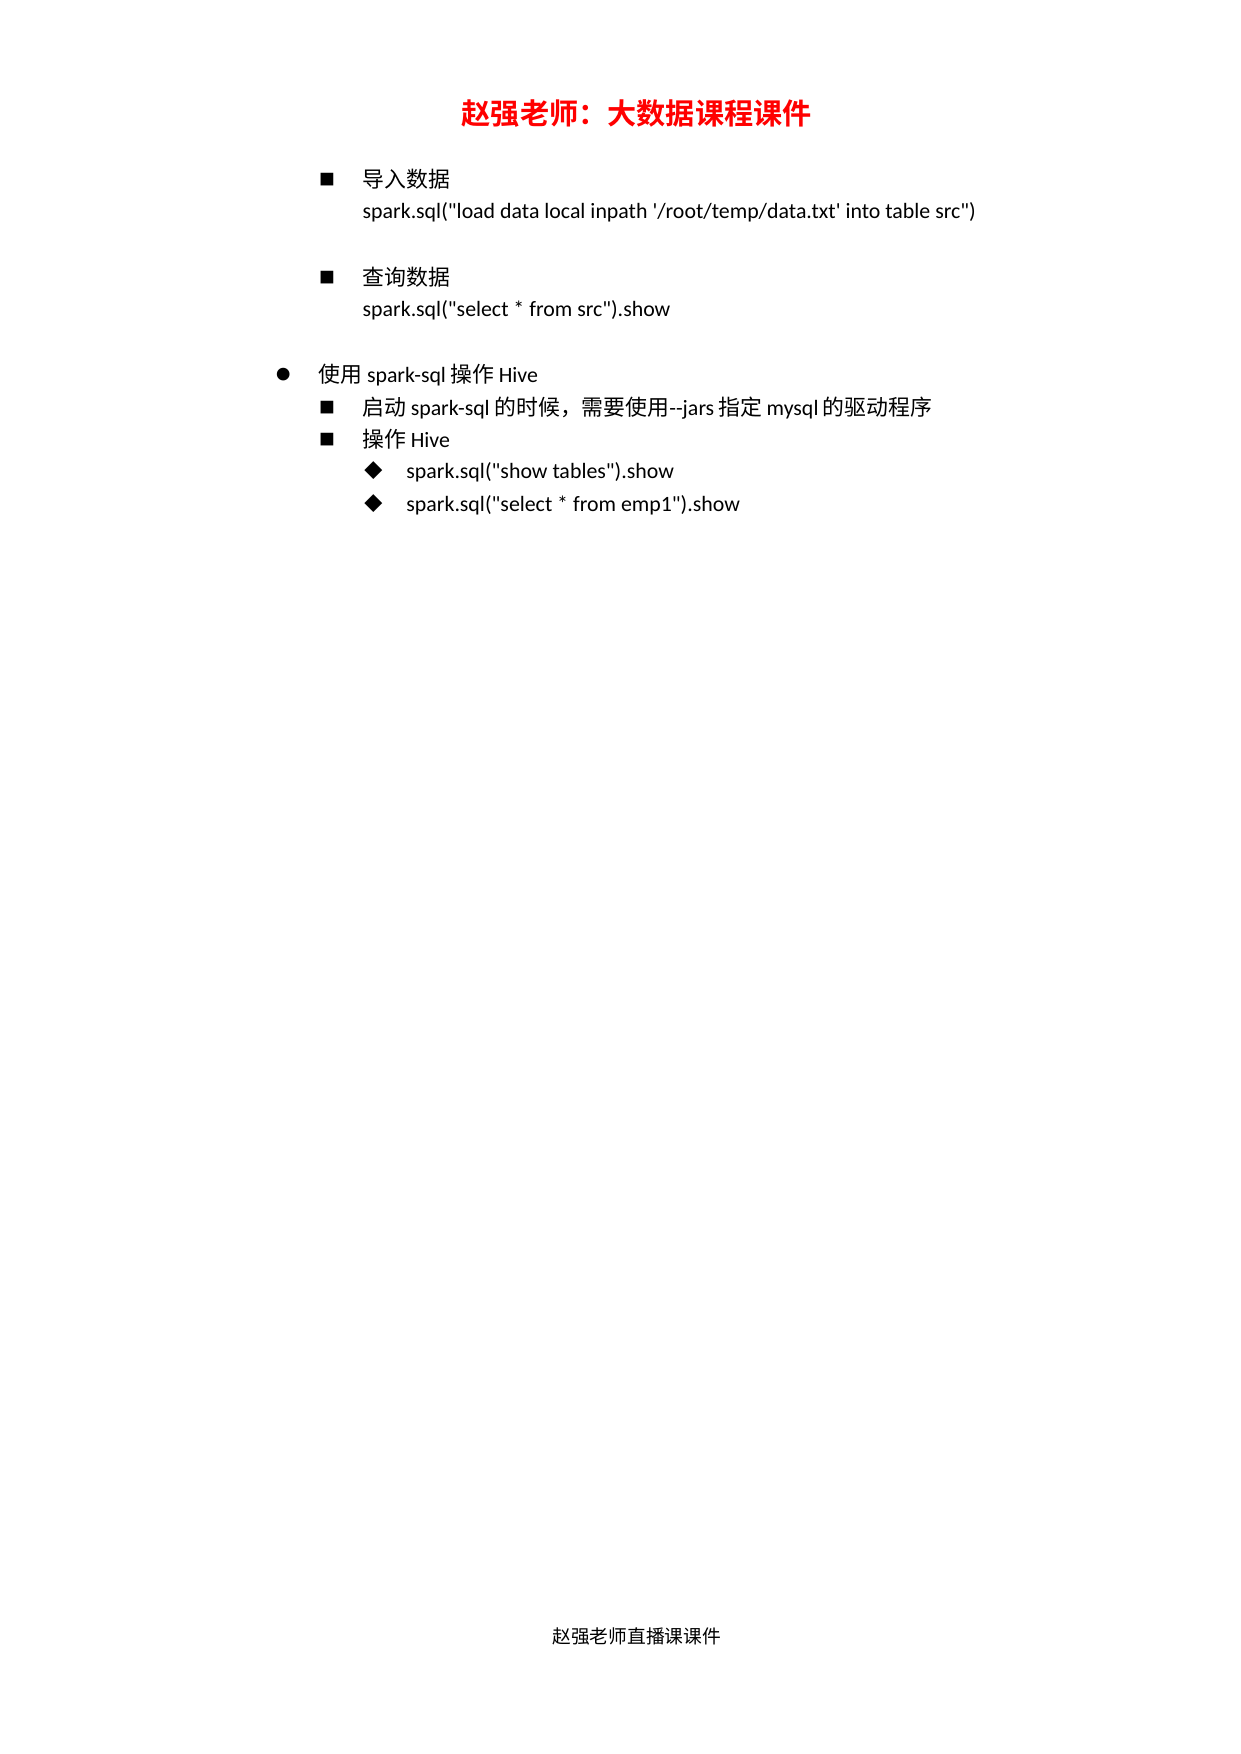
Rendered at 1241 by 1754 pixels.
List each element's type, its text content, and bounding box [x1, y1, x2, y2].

list spark.sql("show tables").show [362, 454, 1085, 487]
list 操作Hive [319, 422, 1085, 454]
list 查询数据 [319, 259, 1085, 292]
list spark.sql("select * from emp1").show [362, 487, 1085, 519]
list spark.sql("load data local inpath '/root/temp/data.txt' into table src") [319, 194, 1085, 227]
list 导入数据 [319, 162, 1085, 194]
list 使用spark-sql操作Hive [275, 357, 1085, 389]
list spark.sql("select * from src").show [319, 292, 1085, 324]
list 启动spark-sql的时候，需要使用--jars指定mysql的驱动程序 [319, 389, 1085, 422]
